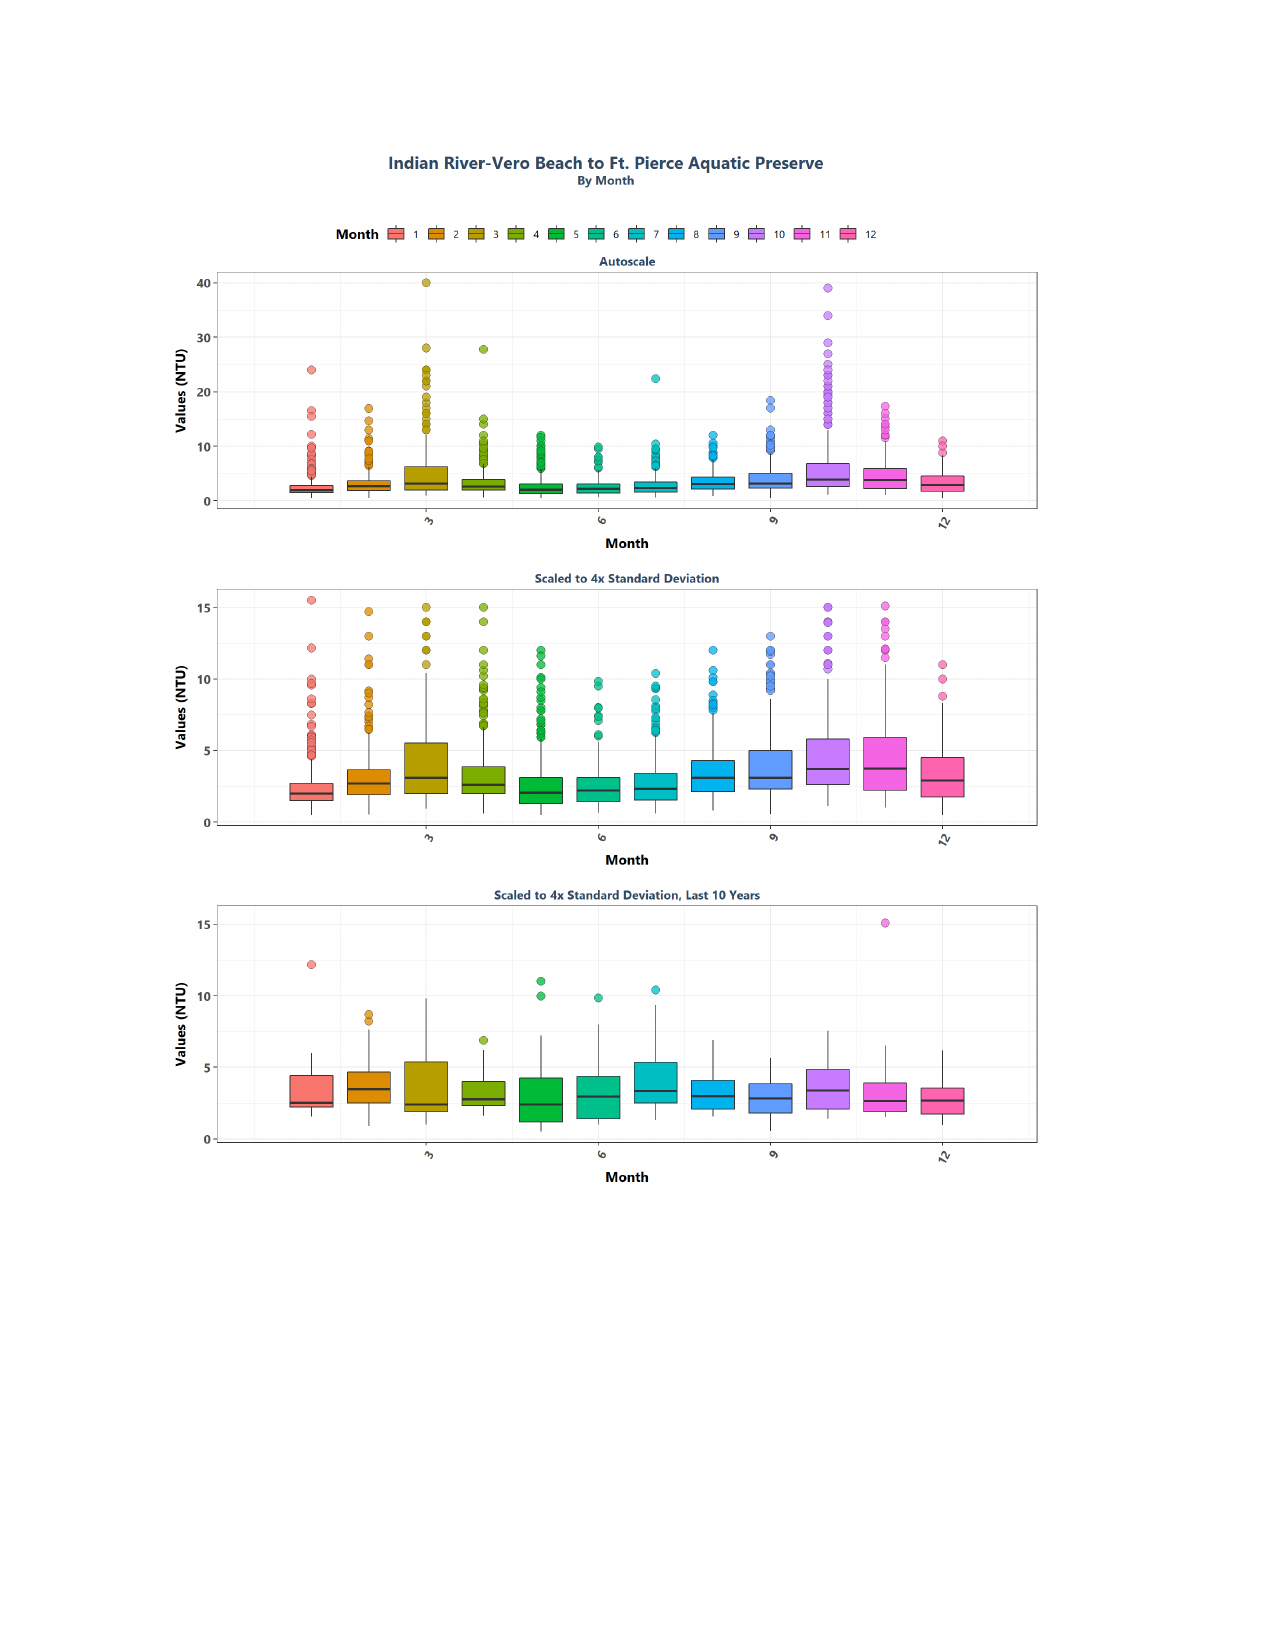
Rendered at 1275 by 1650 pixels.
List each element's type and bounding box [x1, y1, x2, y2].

picture [168, 150, 1044, 1200]
